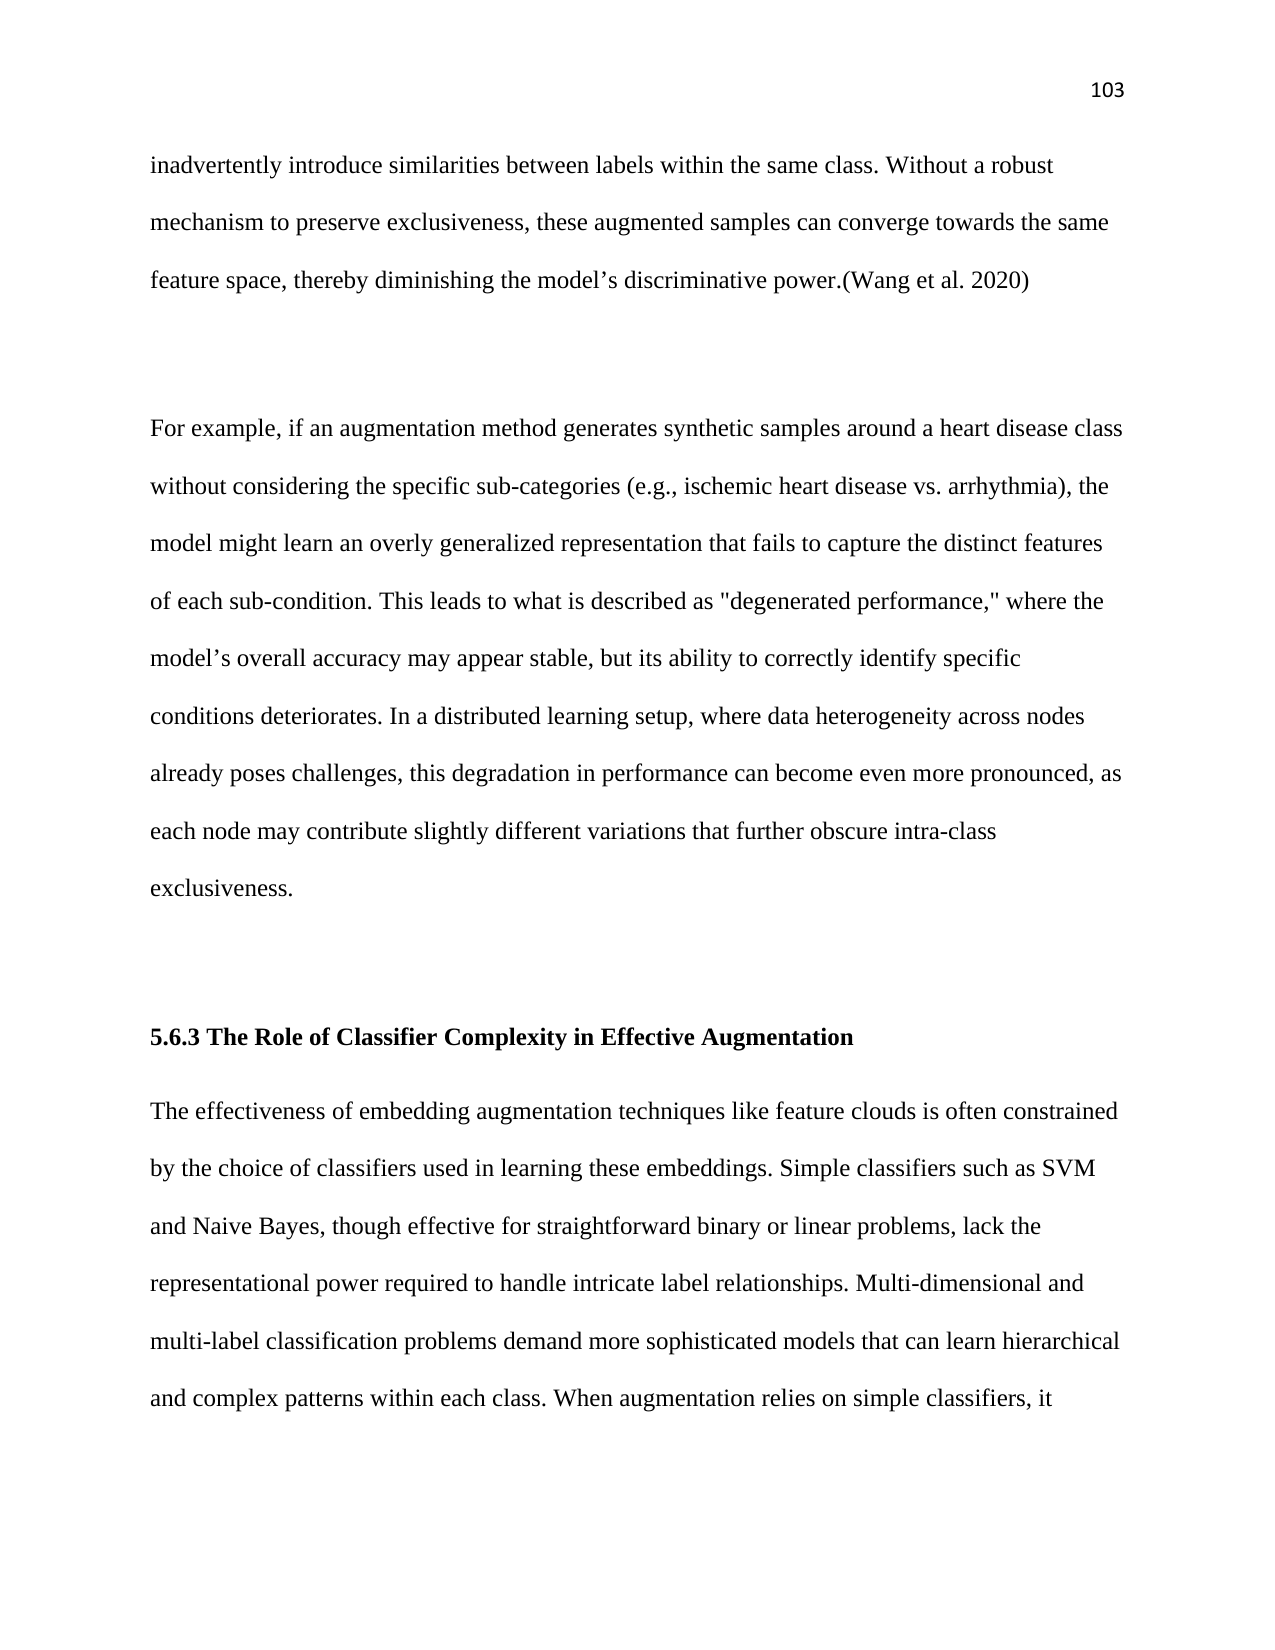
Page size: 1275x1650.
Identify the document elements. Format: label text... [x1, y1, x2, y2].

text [150, 150, 1125, 294]
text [150, 1096, 1125, 1412]
text For example, if an augmentation method generates synthetic samples around a heart disease class without considering the specific sub-categories (e.g., ischemic heart disease vs. arrhythmia), the model might learn an overly generalized representation that fails to capture the distinct features of each sub-condition. This leads to what is described as "degenerated performance," where the model’s overall accuracy may appear stable, but its ability to correctly identify specific conditions deteriorates. In a distributed learning setup, where data heterogeneity across nodes already poses challenges, this degradation in performance can become even more pronounced, as each node may contribute slightly different variations that further obscure intra-class exclusiveness. [150, 413, 1125, 902]
text 5.6.3 The Role of Classifier Complexity in Effective Augmentation [150, 1022, 1125, 1050]
